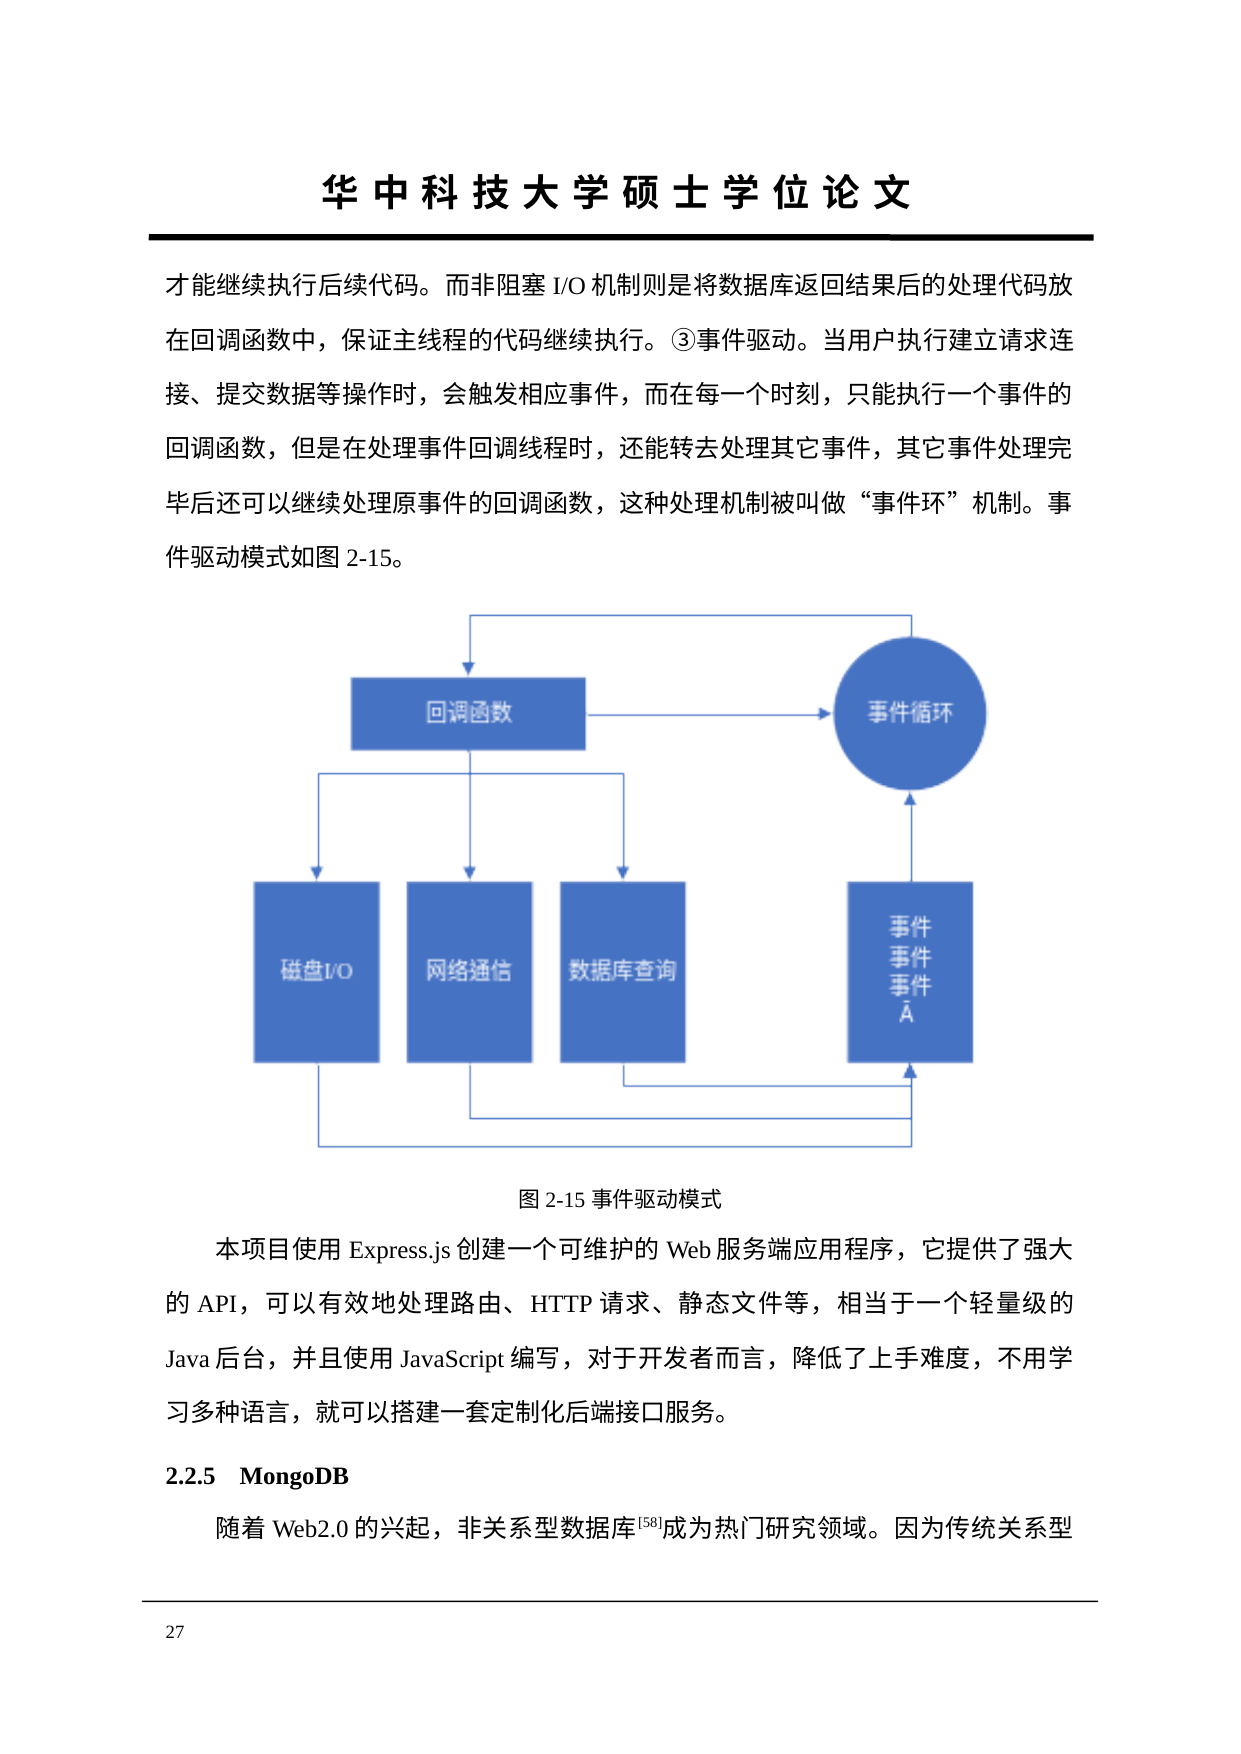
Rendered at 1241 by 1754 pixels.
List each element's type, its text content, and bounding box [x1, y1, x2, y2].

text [165, 266, 1075, 574]
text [165, 1508, 1075, 1545]
text 本项目使用Express.js创建一个可维护的Web服务端应用程序，它提供了强大的API，可以有效地处理路由、HTTP请求、静态文件等，相当于一个轻量级的Java后台，并且使用JavaScript编写，对于开发者而言，降低了上手难度，不用学习多种语言，就可以搭建一套定制化后端接口服务。 [165, 1229, 1075, 1429]
subtitle MongoDB [165, 1461, 1075, 1490]
